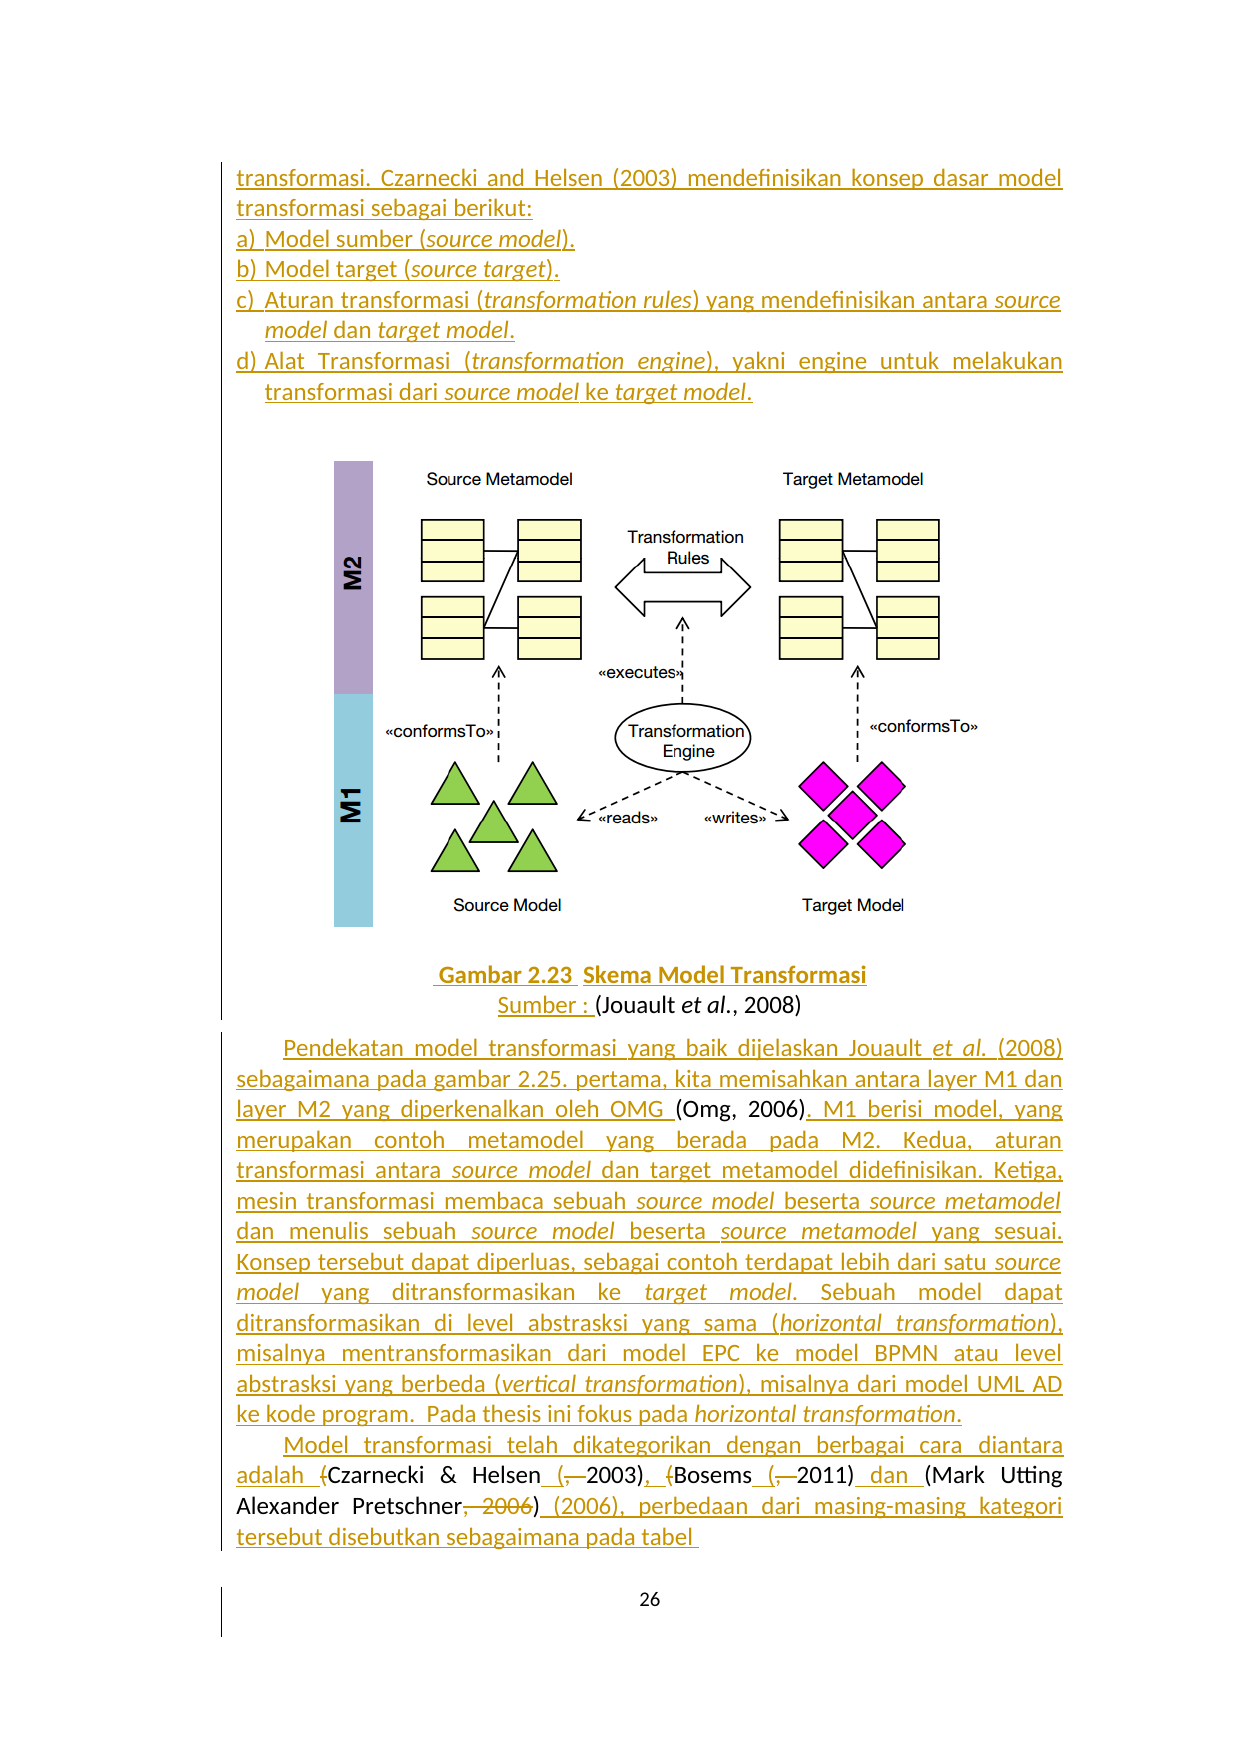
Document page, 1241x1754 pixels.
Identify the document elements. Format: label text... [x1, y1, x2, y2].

text (Omg, 2006) [236, 1396, 1063, 1429]
text (Omg, 2006) [236, 1090, 1063, 1150]
text (Omg, 2006) [236, 1151, 1063, 1180]
text (Omg, 2006) [236, 1032, 1063, 1089]
text (Omg, 2006) [236, 1365, 1063, 1394]
text (Omg, 2006) [236, 1304, 1063, 1333]
text (Omg, 2006) [236, 1242, 1063, 1303]
picture [291, 436, 1009, 959]
text (Omg, 2006) [236, 1334, 1063, 1364]
text Czarnecki & Helsen2003)Bosems2011)(Mark Utting Alexander Pretschner) [236, 1429, 1063, 1551]
text (Omg, 2006) [236, 1182, 1063, 1241]
text (Jouault et al., 2008) [236, 989, 1063, 1020]
